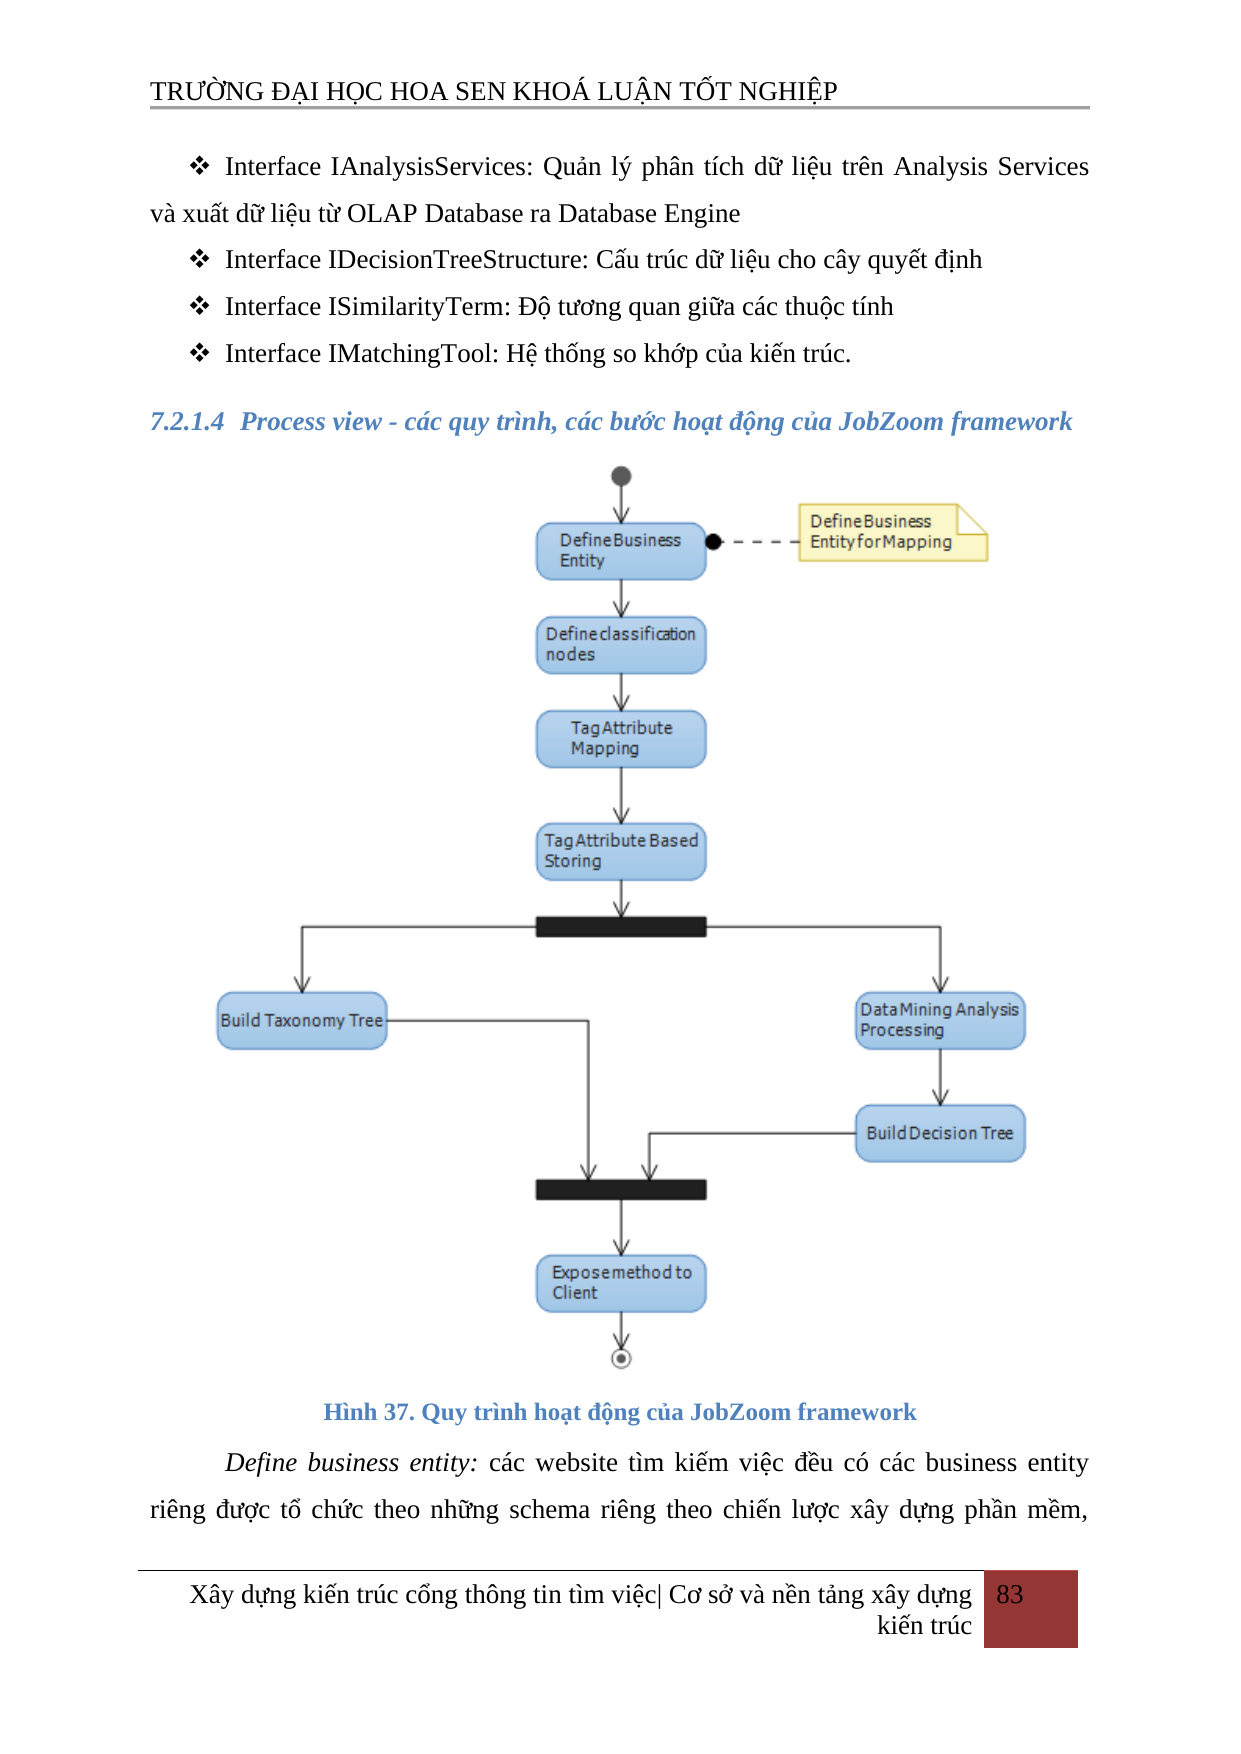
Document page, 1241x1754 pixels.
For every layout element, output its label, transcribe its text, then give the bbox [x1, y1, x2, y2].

text Hình 37. Quy trình hoạt động của JobZoom framework [150, 1397, 1090, 1426]
list Interface IAnalysisServices: Quản lý phân tích dữ liệu trên Analysis Services và xuất dữ liệu từ OLAP Database ra Database Engine [150, 150, 1090, 228]
list Interface ISimilarityTerm: Độ tương quan giữa các thuộc tính [150, 290, 1090, 322]
list Interface IDecisionTreeStructure: Cấu trúc dữ liệu cho cây quyết định [150, 243, 1090, 275]
picture [202, 451, 1039, 1382]
subtitle Process view - các quy trình, các bước hoạt động của JobZoom framework [150, 405, 1090, 436]
list Interface IMatchingTool: Hệ thống so khớp của kiến trúc. [150, 337, 1090, 368]
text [150, 1446, 1090, 1524]
